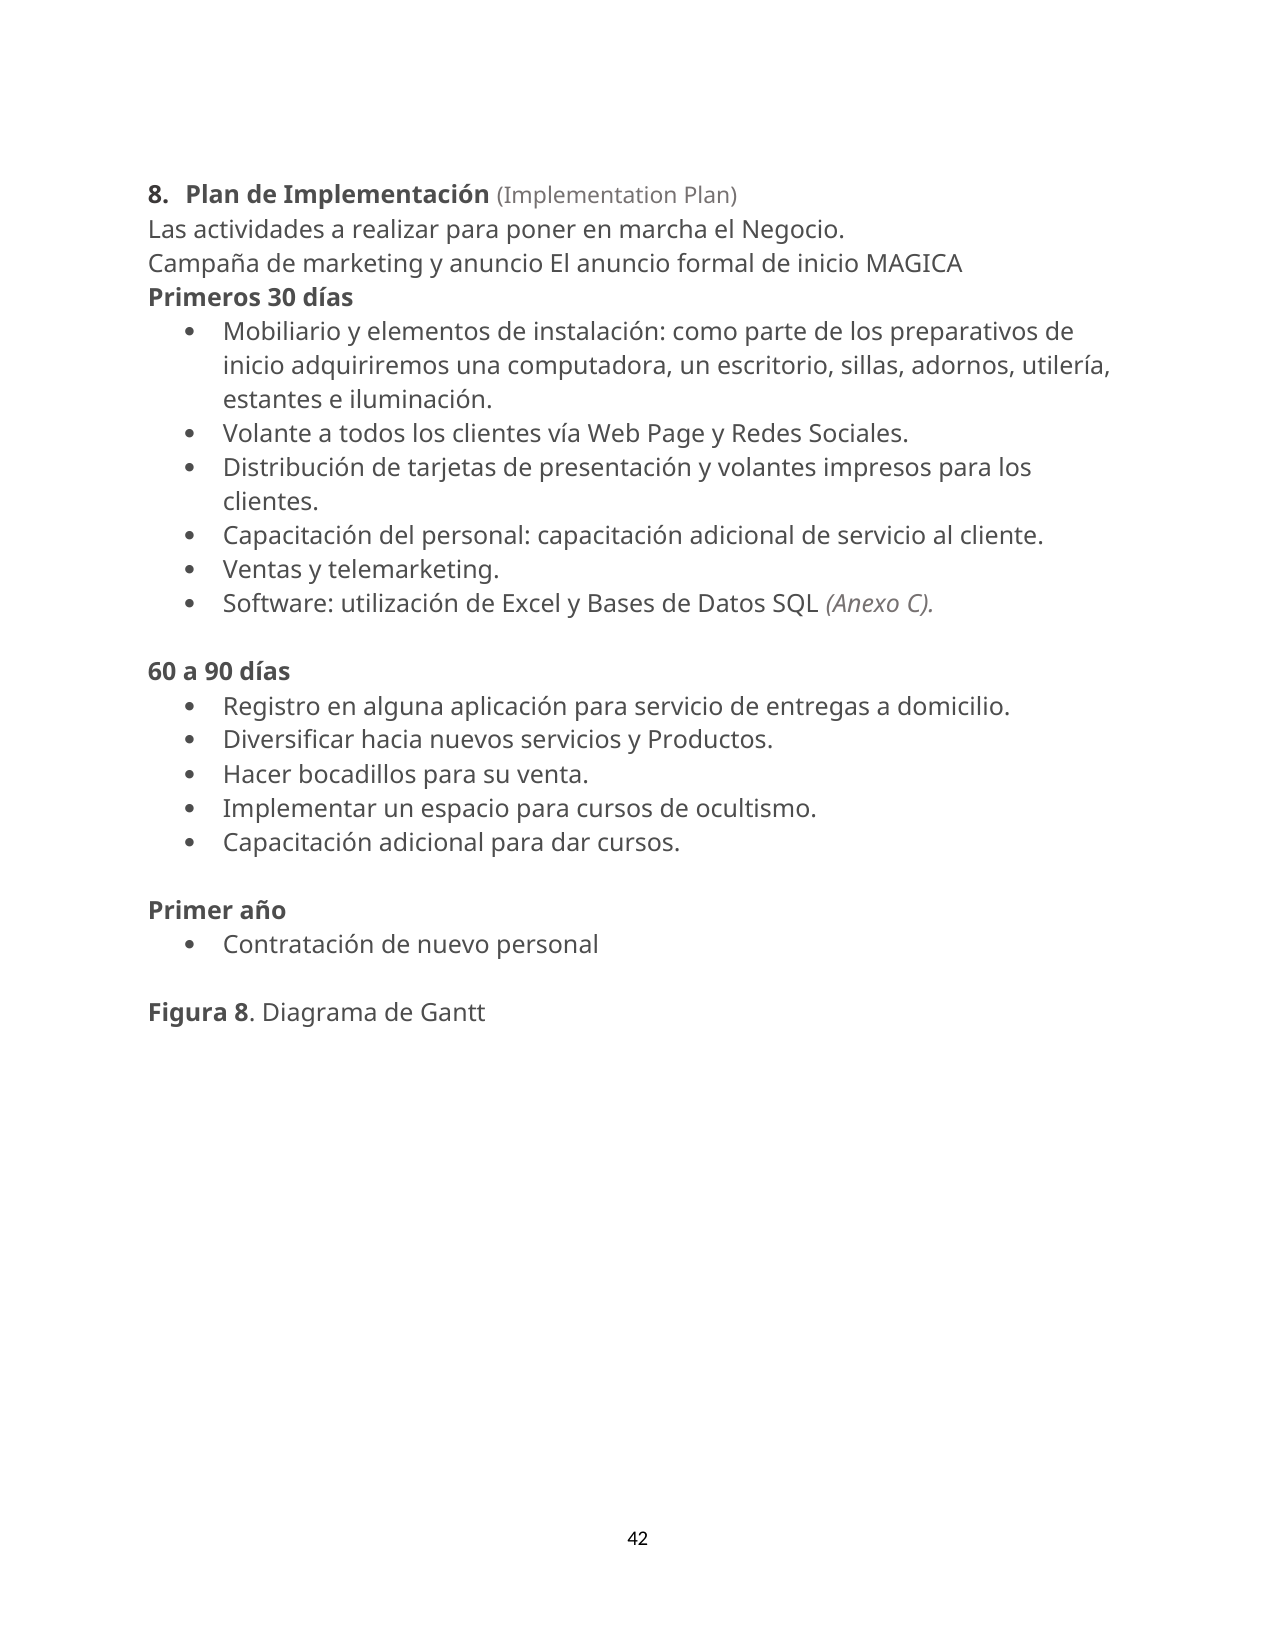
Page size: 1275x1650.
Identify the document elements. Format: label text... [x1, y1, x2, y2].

list Ventas y telemarketing. [185, 552, 1127, 586]
text Primeros 30 días [148, 279, 1127, 313]
text Las actividades a realizar para poner en marcha el Negocio. [148, 211, 1127, 245]
list Implementar un espacio para cursos de ocultismo. [185, 790, 1127, 824]
list Capacitación adicional para dar cursos. [185, 824, 1127, 858]
list Contratación de nuevo personal [185, 927, 1127, 961]
list Capacitación del personal: capacitación adicional de servicio al cliente. [185, 518, 1127, 552]
text Figura 8. Diagrama de Gantt [148, 995, 1127, 1029]
text Primer año [148, 892, 1127, 927]
list Hacer bocadillos para su venta. [185, 756, 1127, 790]
text Campaña de marketing y anuncio El anuncio formal de inicio MAGICA [148, 245, 1127, 279]
list Software: utilización de Excel y Bases de Datos SQL (Anexo C). [185, 586, 1127, 620]
list Distribución de tarjetas de presentación y volantes impresos para los clientes. [185, 450, 1127, 518]
list Plan de Implementación (Implementation Plan) [148, 177, 1127, 211]
list Volante a todos los clientes vía Web Page y Redes Sociales. [185, 416, 1127, 450]
list Registro en alguna aplicación para servicio de entregas a domicilio. [185, 688, 1127, 722]
list Diversificar hacia nuevos servicios y Productos. [185, 722, 1127, 756]
text 60 a 90 días [148, 654, 1127, 688]
list Mobiliario y elementos de instalación: como parte de los preparativos de inicio adquiriremos una computadora, un escritorio, sillas, adornos, utilería, estantes e iluminación. [185, 313, 1127, 416]
